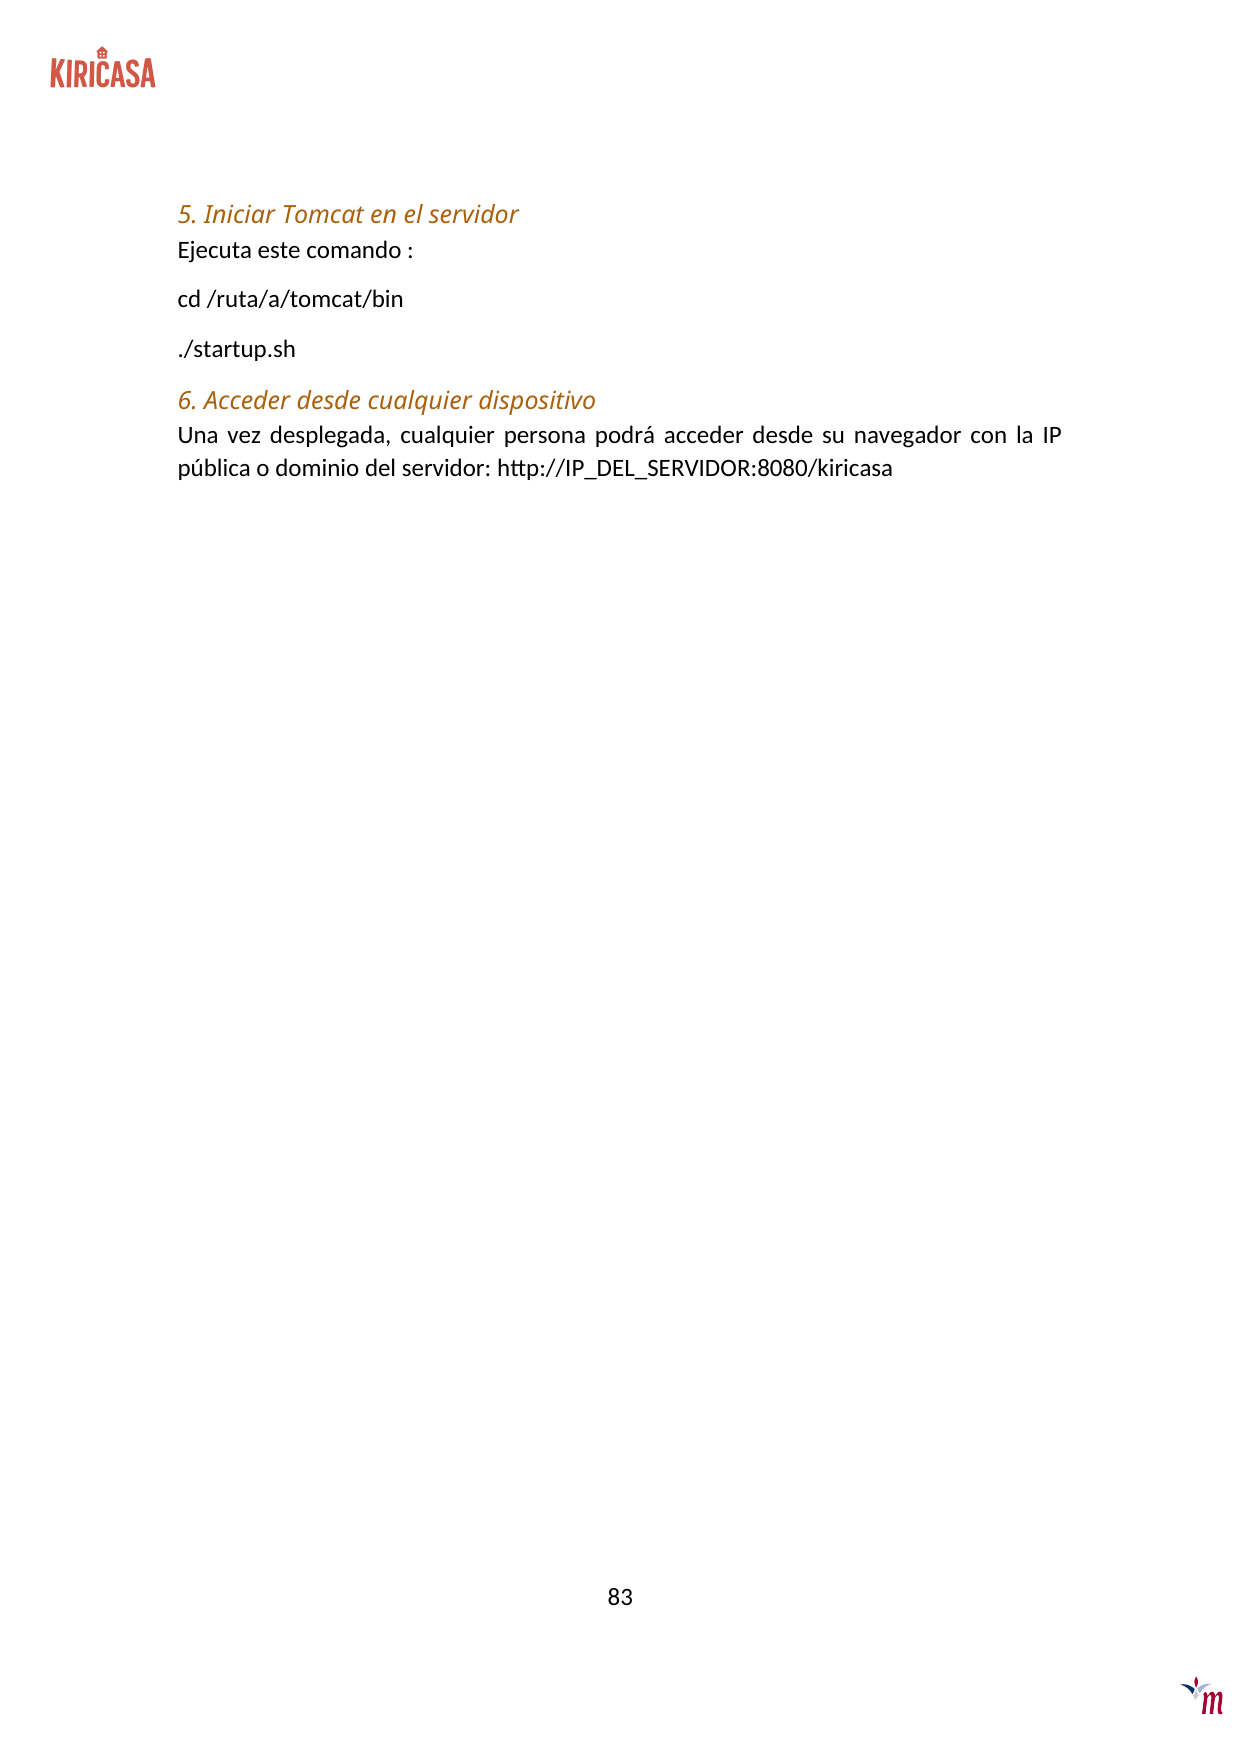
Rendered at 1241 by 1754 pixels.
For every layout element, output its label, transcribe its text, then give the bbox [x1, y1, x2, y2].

text cd /ruta/a/tomcat/bin [177, 283, 1063, 314]
text Una vez desplegada, cualquier persona podrá acceder desde su navegador con la IP pública o dominio del servidor: http://IP_DEL_SERVIDOR:8080/kiricasa [177, 419, 1063, 483]
picture [46, 40, 156, 94]
text Ejecuta este comando : [177, 234, 1063, 264]
subtitle 5. Iniciar Tomcat en el servidor [177, 197, 1063, 231]
picture [1168, 1665, 1241, 1732]
text ./startup.sh [177, 333, 1063, 364]
subtitle 6. Acceder desde cualquier dispositivo [177, 383, 1063, 417]
